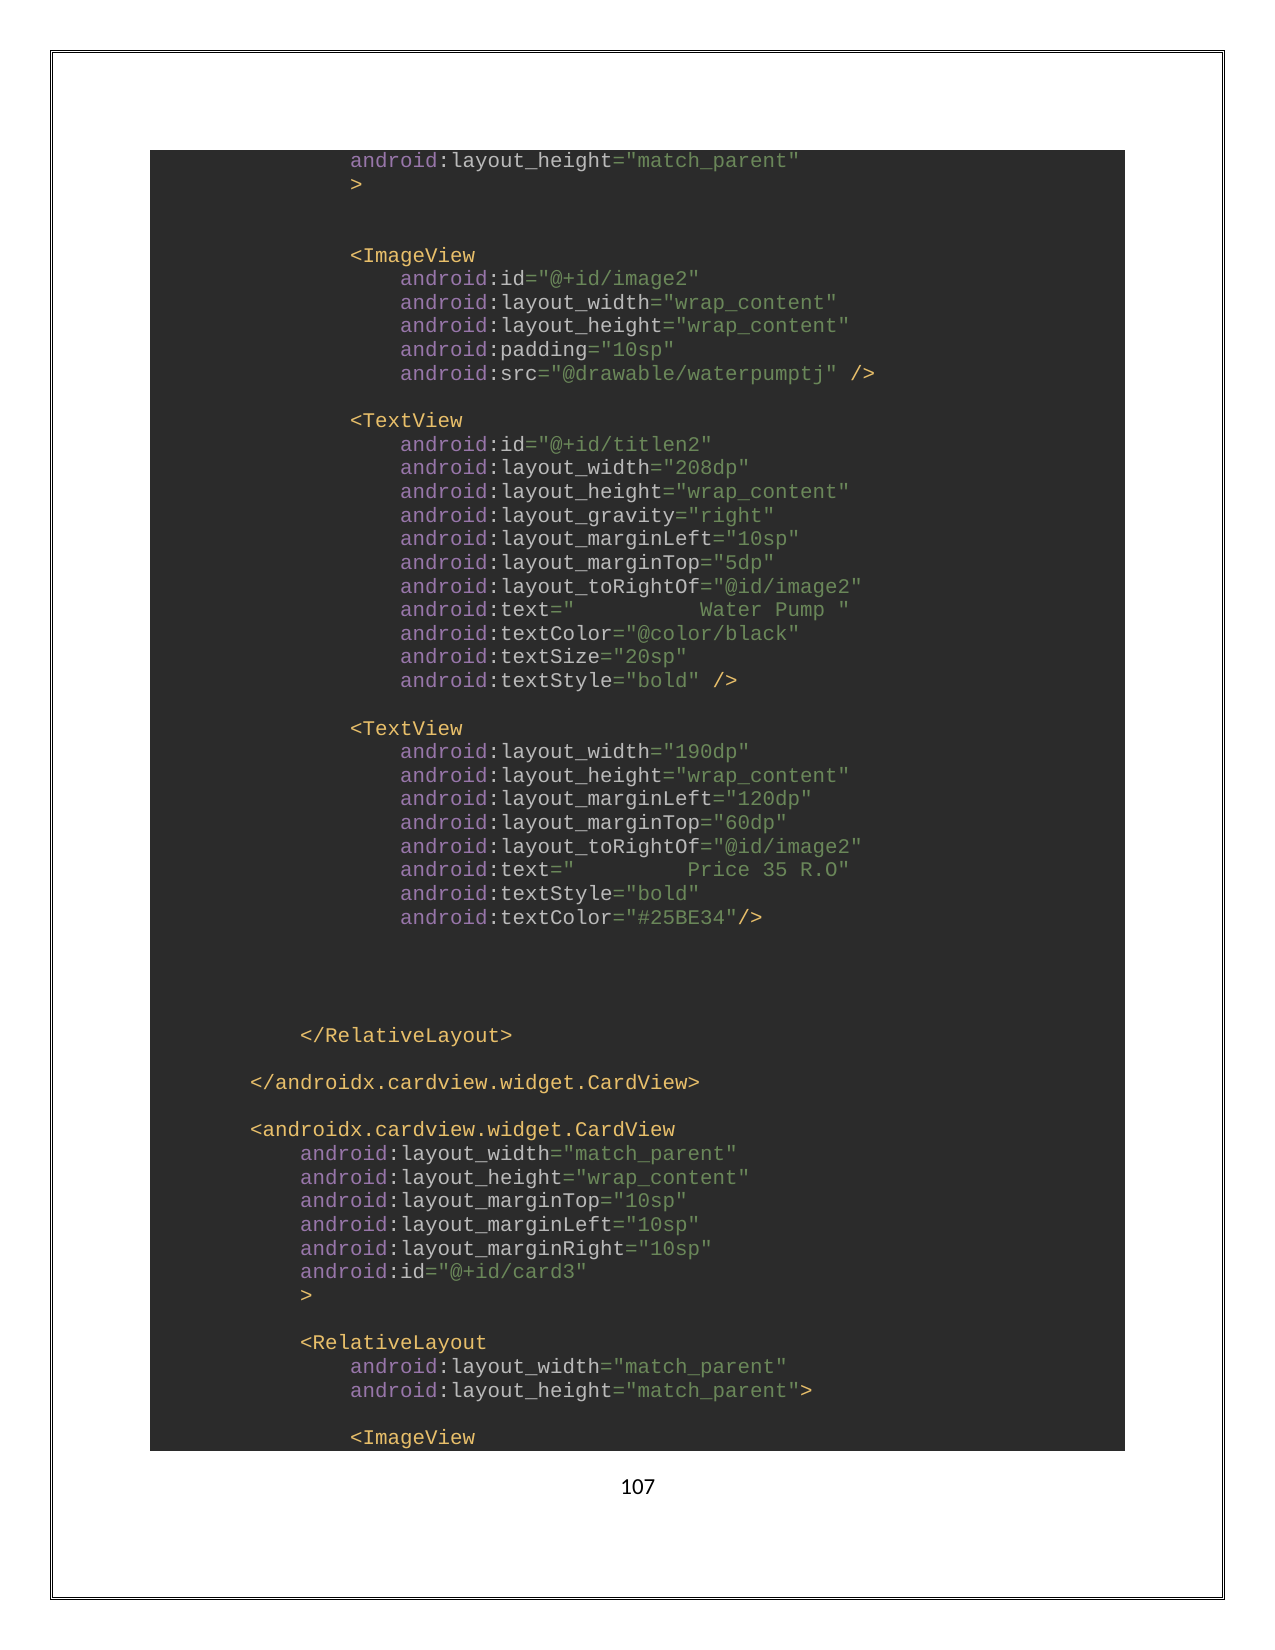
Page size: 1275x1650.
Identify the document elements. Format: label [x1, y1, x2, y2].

text [150, 150, 1125, 1451]
